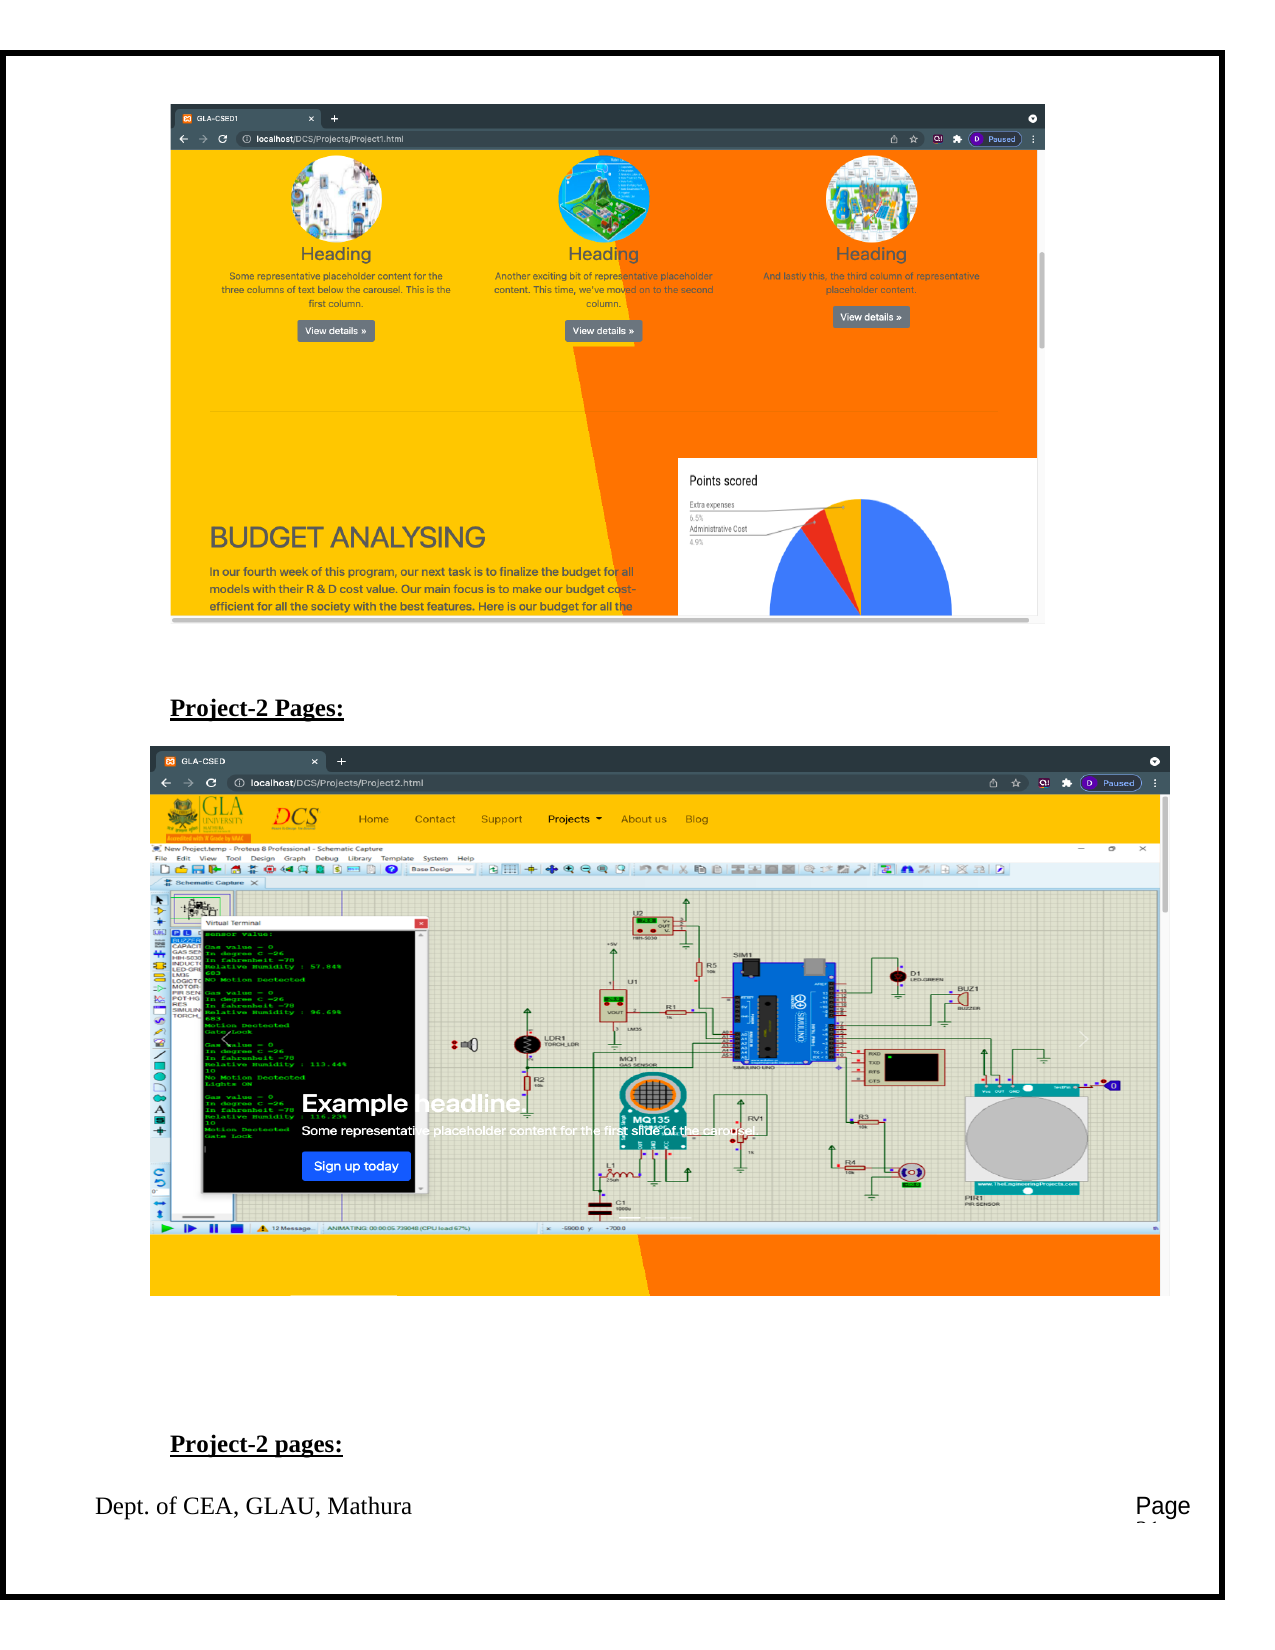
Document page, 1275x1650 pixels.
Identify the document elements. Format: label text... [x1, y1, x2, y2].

text Project-2 pages: [170, 1429, 1214, 1458]
text Project-2 Pages: [170, 693, 1214, 722]
picture [150, 746, 1170, 1296]
picture [170, 104, 1045, 624]
